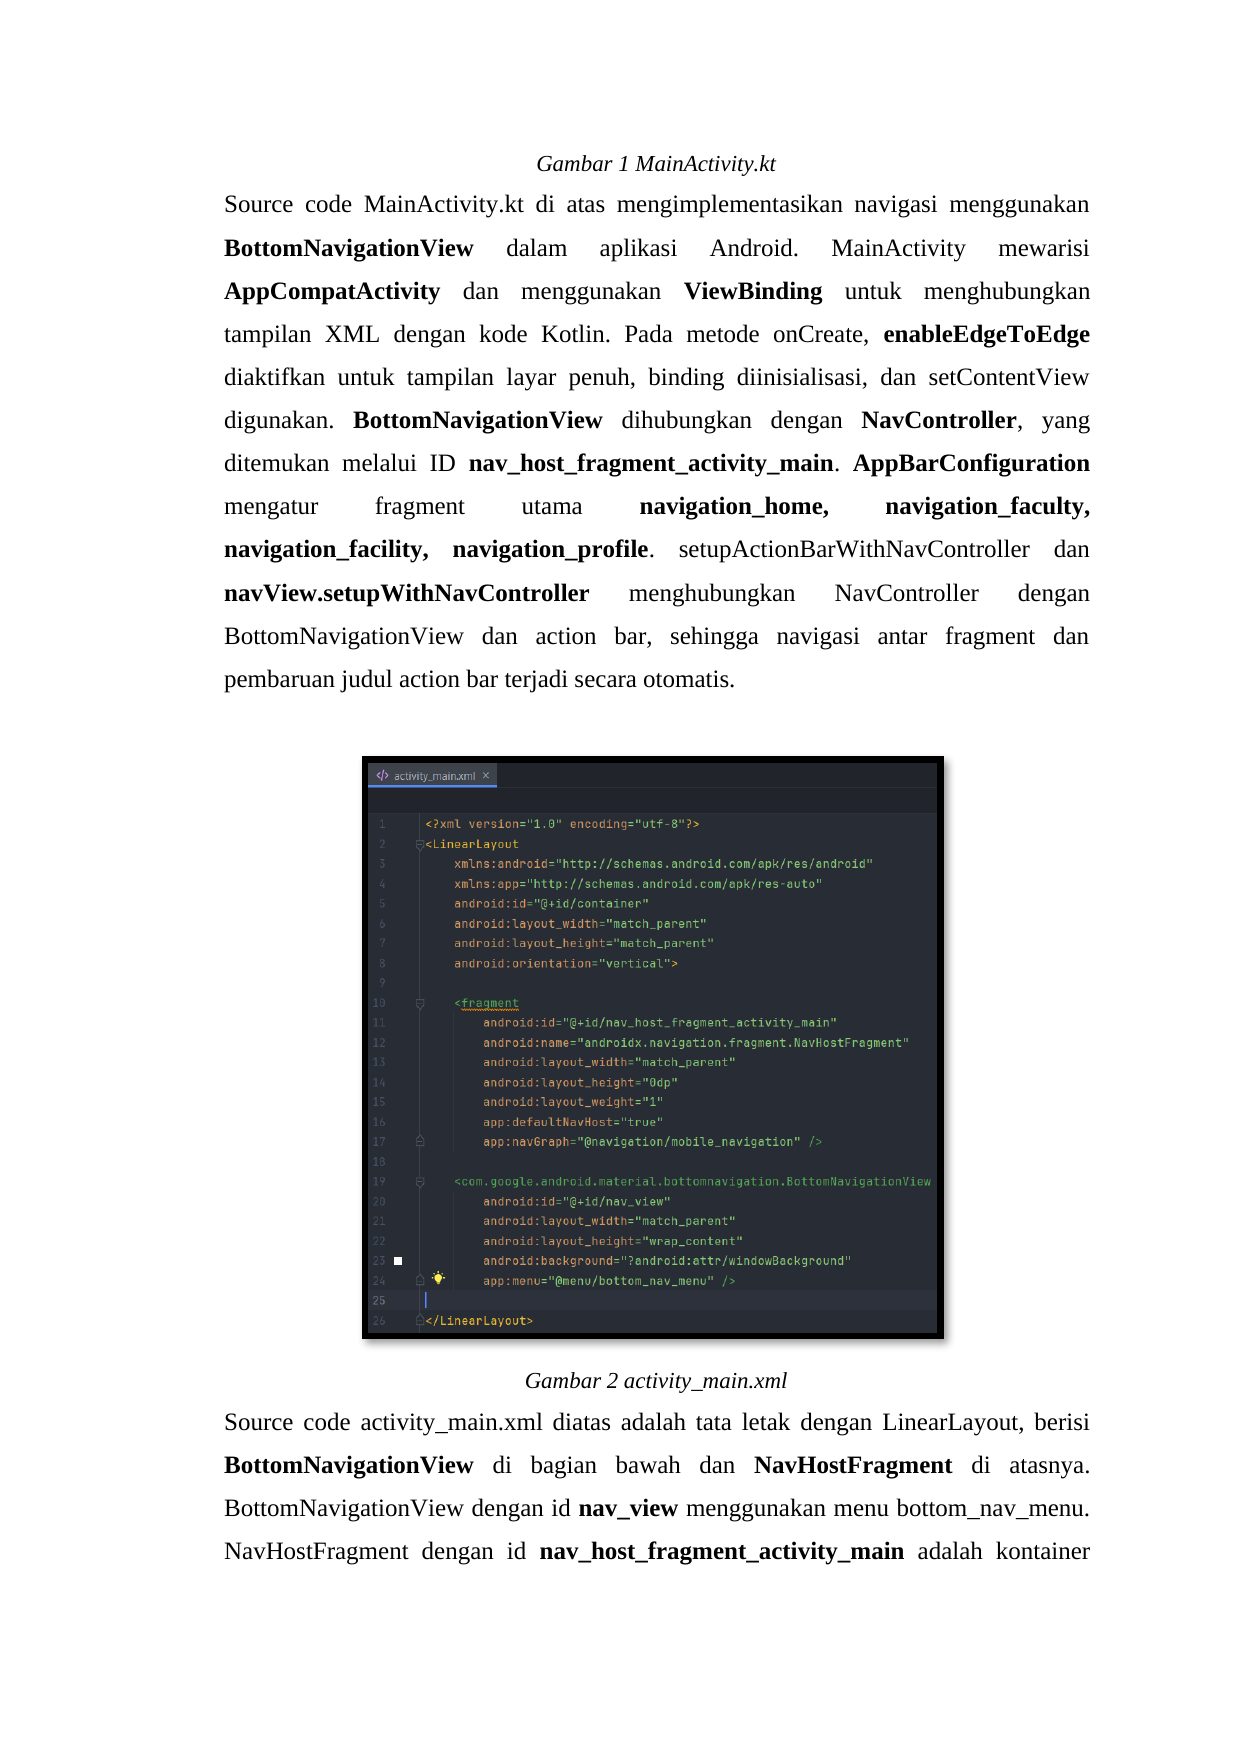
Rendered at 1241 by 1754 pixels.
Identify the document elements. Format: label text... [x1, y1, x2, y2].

list Gambar 2 activity_main.xml [224, 1367, 1090, 1394]
list Source code MainActivity.kt di atas mengimplementasikan navigasi menggunakan BottomNavigationView dalam aplikasi Android. MainActivity mewarisi AppCompatActivity dan menggunakan ViewBinding untuk menghubungkan tampilan XML dengan kode Kotlin. Pada metode onCreate, enableEdgeToEdge diaktifkan untuk tampilan layar penuh, binding diinisialisasi, dan setContentView digunakan. BottomNavigationView dihubungkan dengan NavController, yang ditemukan melalui ID nav_host_fragment_activity_main. AppBarConfiguration mengatur fragment utama navigation_home, navigation_faculty, navigation_facility, navigation_profile. setupActionBarWithNavController dan navView.setupWithNavController menghubungkan NavController dengan BottomNavigationView dan action bar, sehingga navigasi antar fragment dan pembaruan judul action bar terjadi secara otomatis. [224, 189, 1090, 693]
picture [368, 763, 937, 1333]
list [224, 1407, 1090, 1565]
list Gambar 1 MainActivity.kt [224, 150, 1090, 176]
